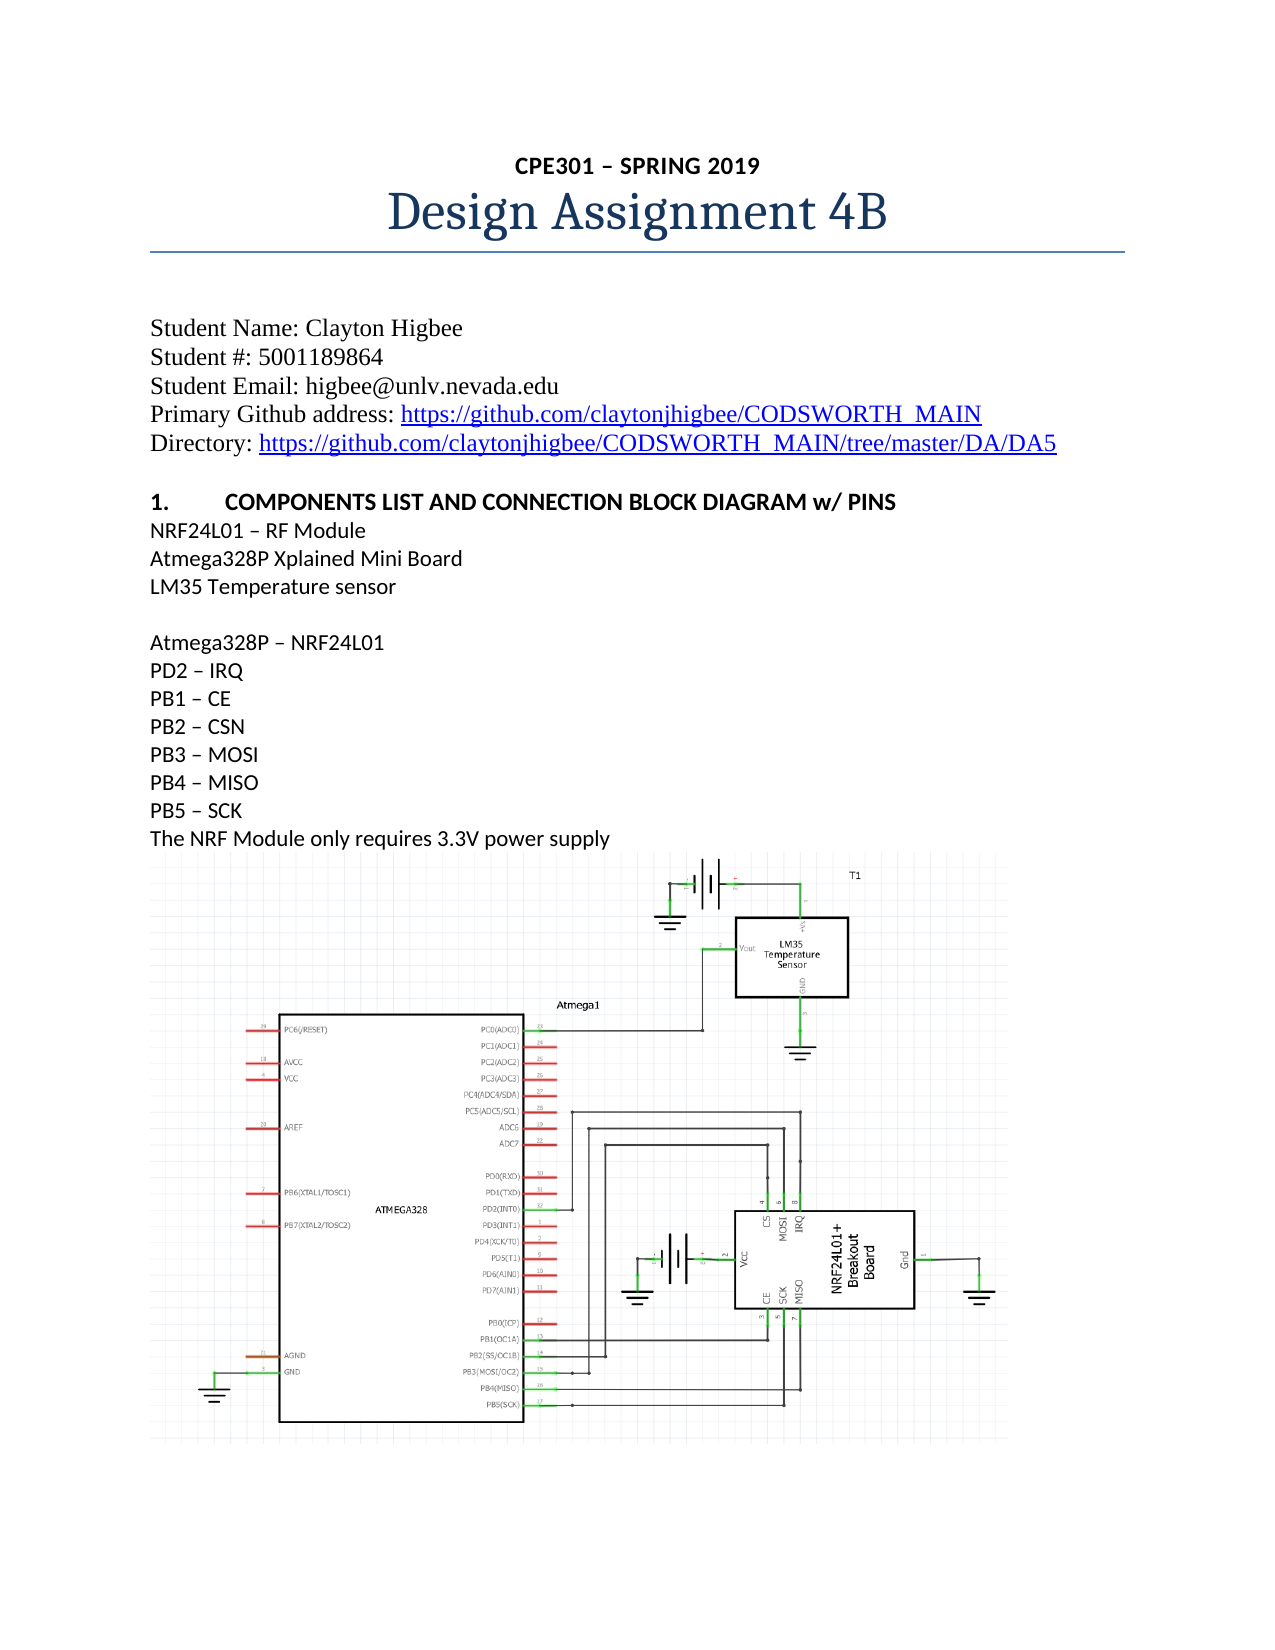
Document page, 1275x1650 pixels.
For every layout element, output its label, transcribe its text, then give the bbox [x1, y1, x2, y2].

text Student Email: higbee@unlv.nevada.edu [150, 371, 1125, 399]
text LM35 Temperature sensor [150, 572, 1125, 600]
text Directory: https://github.com/claytonjhigbee/CODSWORTH_MAIN/tree/master/DA/DA5 [150, 428, 1125, 457]
text PD2 – IRQ [150, 656, 1125, 684]
text PB1 – CE [150, 684, 1125, 712]
text Student #: 5001189864 [150, 342, 1125, 371]
text Primary Github address: https://github.com/claytonjhigbee/CODSWORTH_MAIN [150, 399, 1125, 428]
title Design Assignment 4B [150, 181, 1125, 251]
text Atmega328P – NRF24L01 [150, 628, 1125, 656]
text PB4 – MISO [150, 768, 1125, 796]
text The NRF Module only requires 3.3V power supply [150, 824, 1125, 852]
list COMPONENTS LIST AND CONNECTION BLOCK DIAGRAM w/ PINS [150, 486, 1125, 516]
text Atmega328P Xplained Mini Board [150, 544, 1125, 572]
text NRF24L01 – RF Module [150, 516, 1125, 544]
text PB5 – SCK [150, 796, 1125, 824]
text PB2 – CSN [150, 712, 1125, 740]
text Student Name: Clayton Higbee [150, 313, 1125, 342]
picture [150, 852, 1008, 1444]
text CPE301 – SPRING 2019 [150, 150, 1125, 181]
text PB3 – MOSI [150, 740, 1125, 768]
